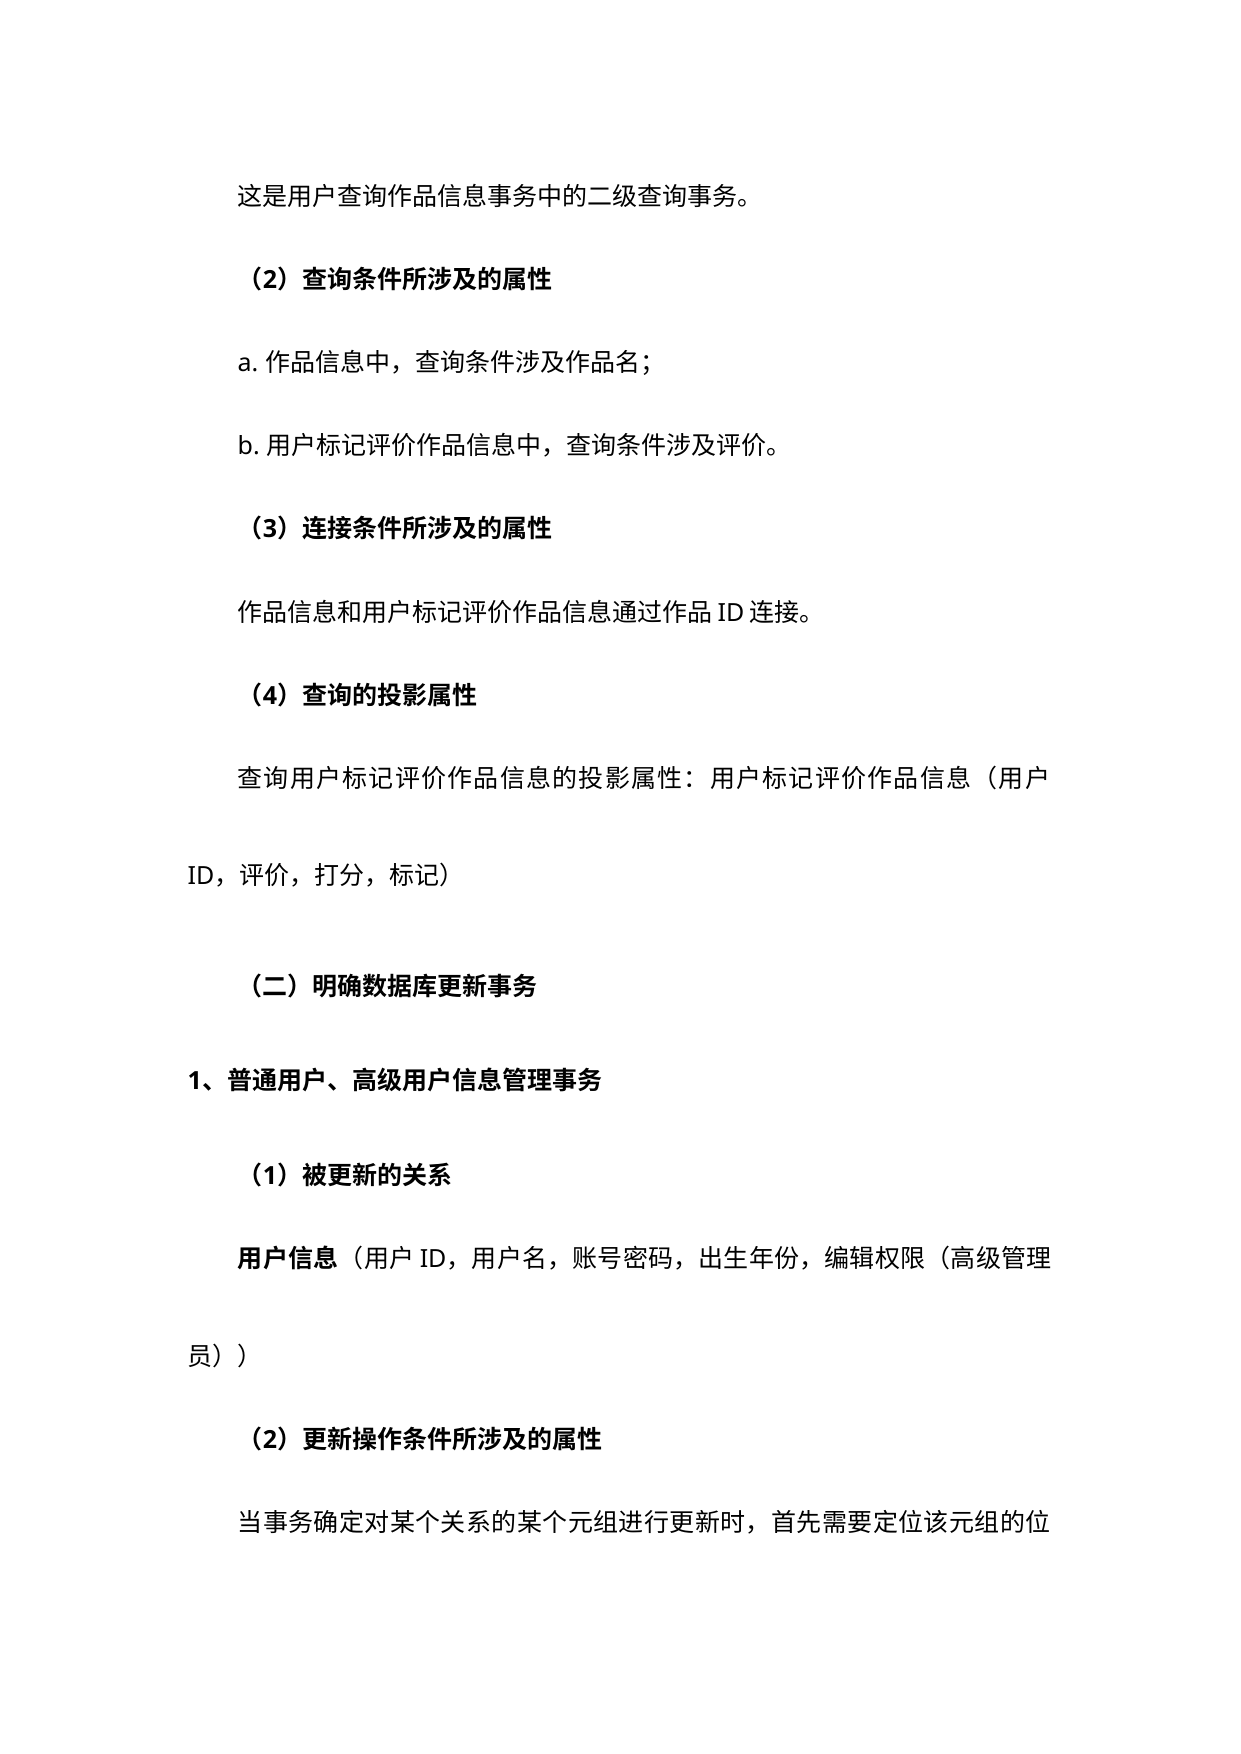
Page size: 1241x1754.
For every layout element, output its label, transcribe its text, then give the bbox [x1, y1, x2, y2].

text （2）更新操作条件所涉及的属性 [187, 1405, 1053, 1470]
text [187, 1488, 1053, 1553]
text 查询用户标记评价作品信息的投影属性：用户标记评价作品信息（用户ID，评价，打分，标记） [187, 744, 1053, 906]
text （4）查询的投影属性 [187, 661, 1053, 726]
text b. 用户标记评价作品信息中，查询条件涉及评价。 [187, 411, 1053, 476]
text （3）连接条件所涉及的属性 [187, 494, 1053, 559]
text a. 作品信息中，查询条件涉及作品名； [187, 328, 1053, 393]
subtitle 1、普通用户、高级用户信息管理事务 [187, 1046, 1053, 1111]
text （1）被更新的关系 [187, 1141, 1053, 1206]
text 这是用户查询作品信息事务中的二级查询事务。 [187, 162, 1053, 227]
text 用户信息（用户ID，用户名，账号密码，出生年份，编辑权限（高级管理员）） [187, 1224, 1053, 1387]
subtitle （二）明确数据库更新事务 [187, 952, 1053, 1017]
text （2）查询条件所涉及的属性 [187, 245, 1053, 310]
text 作品信息和用户标记评价作品信息通过作品ID连接。 [187, 578, 1053, 643]
